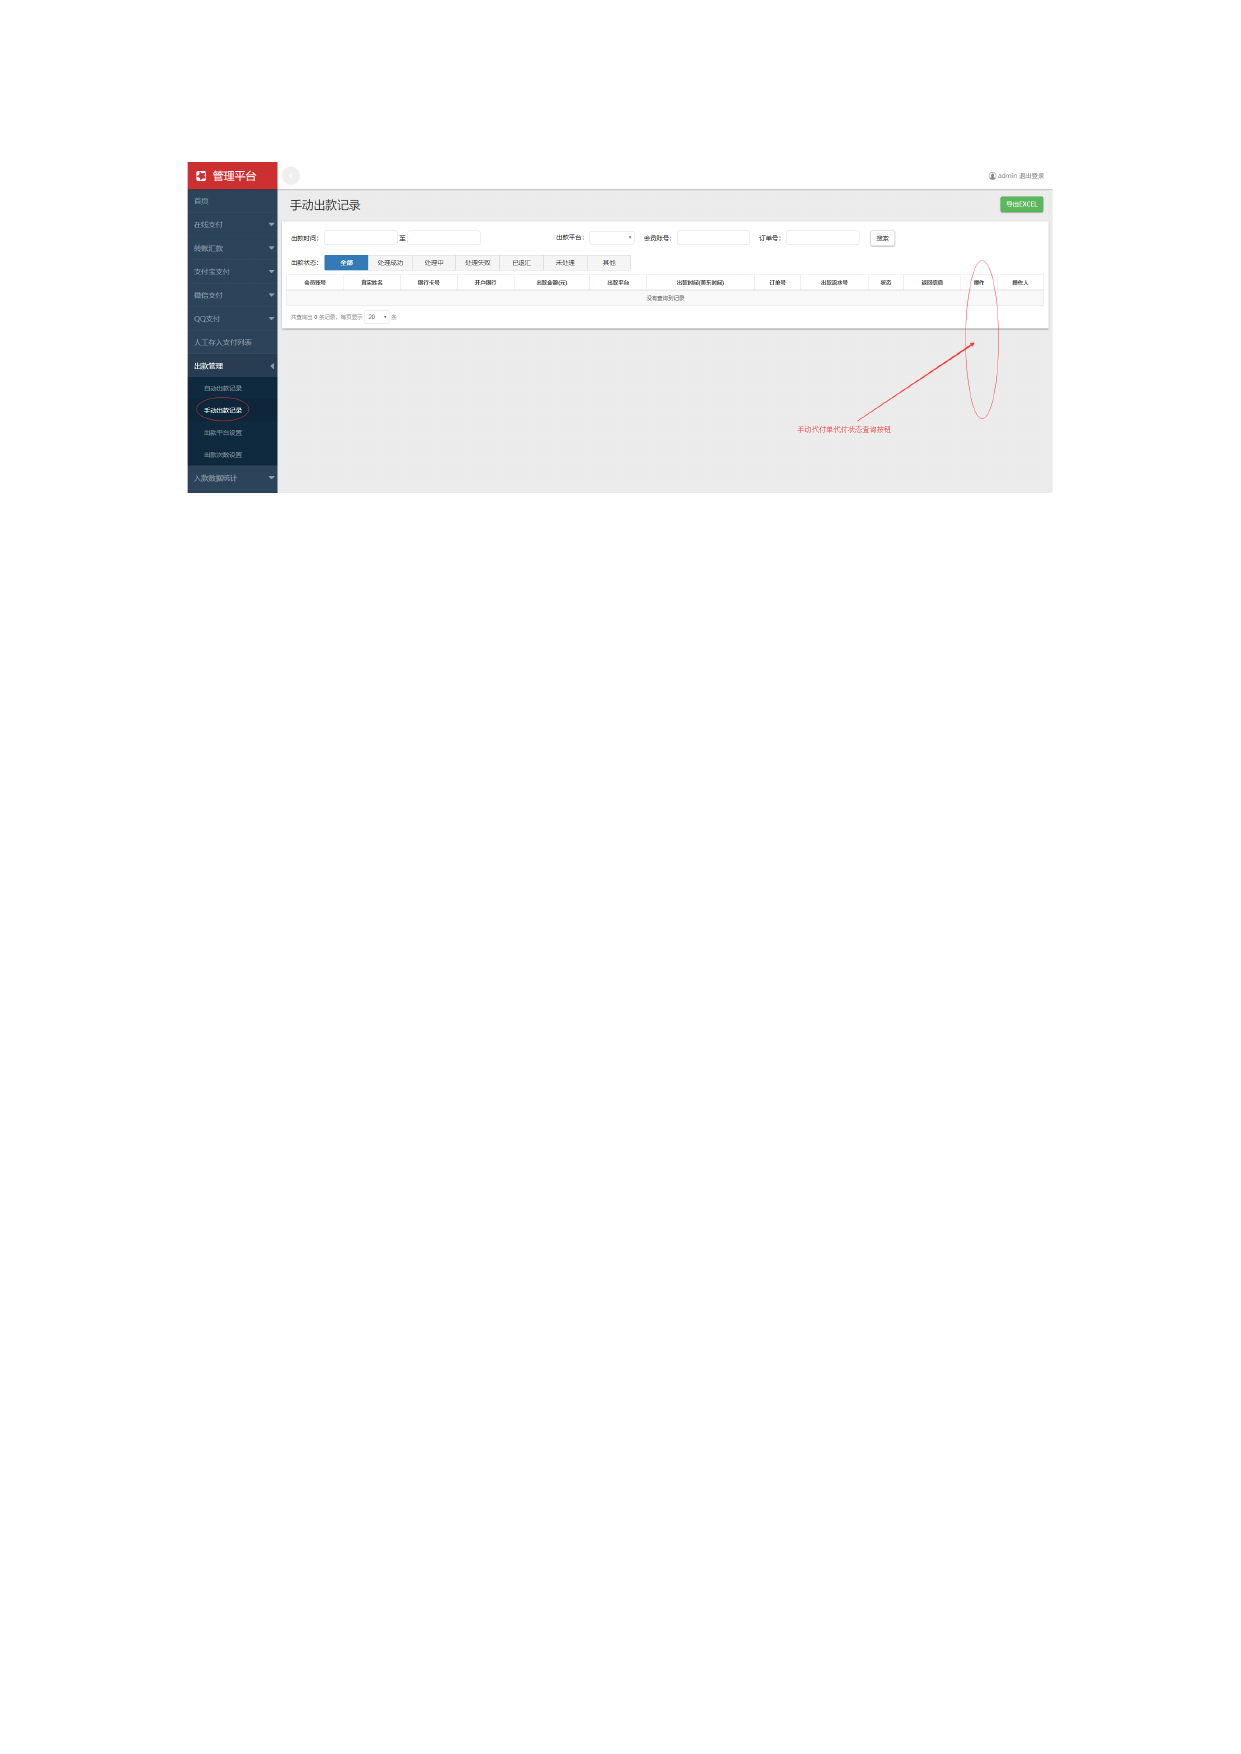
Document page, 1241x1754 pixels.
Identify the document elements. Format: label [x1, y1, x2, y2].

picture [187, 162, 1053, 493]
